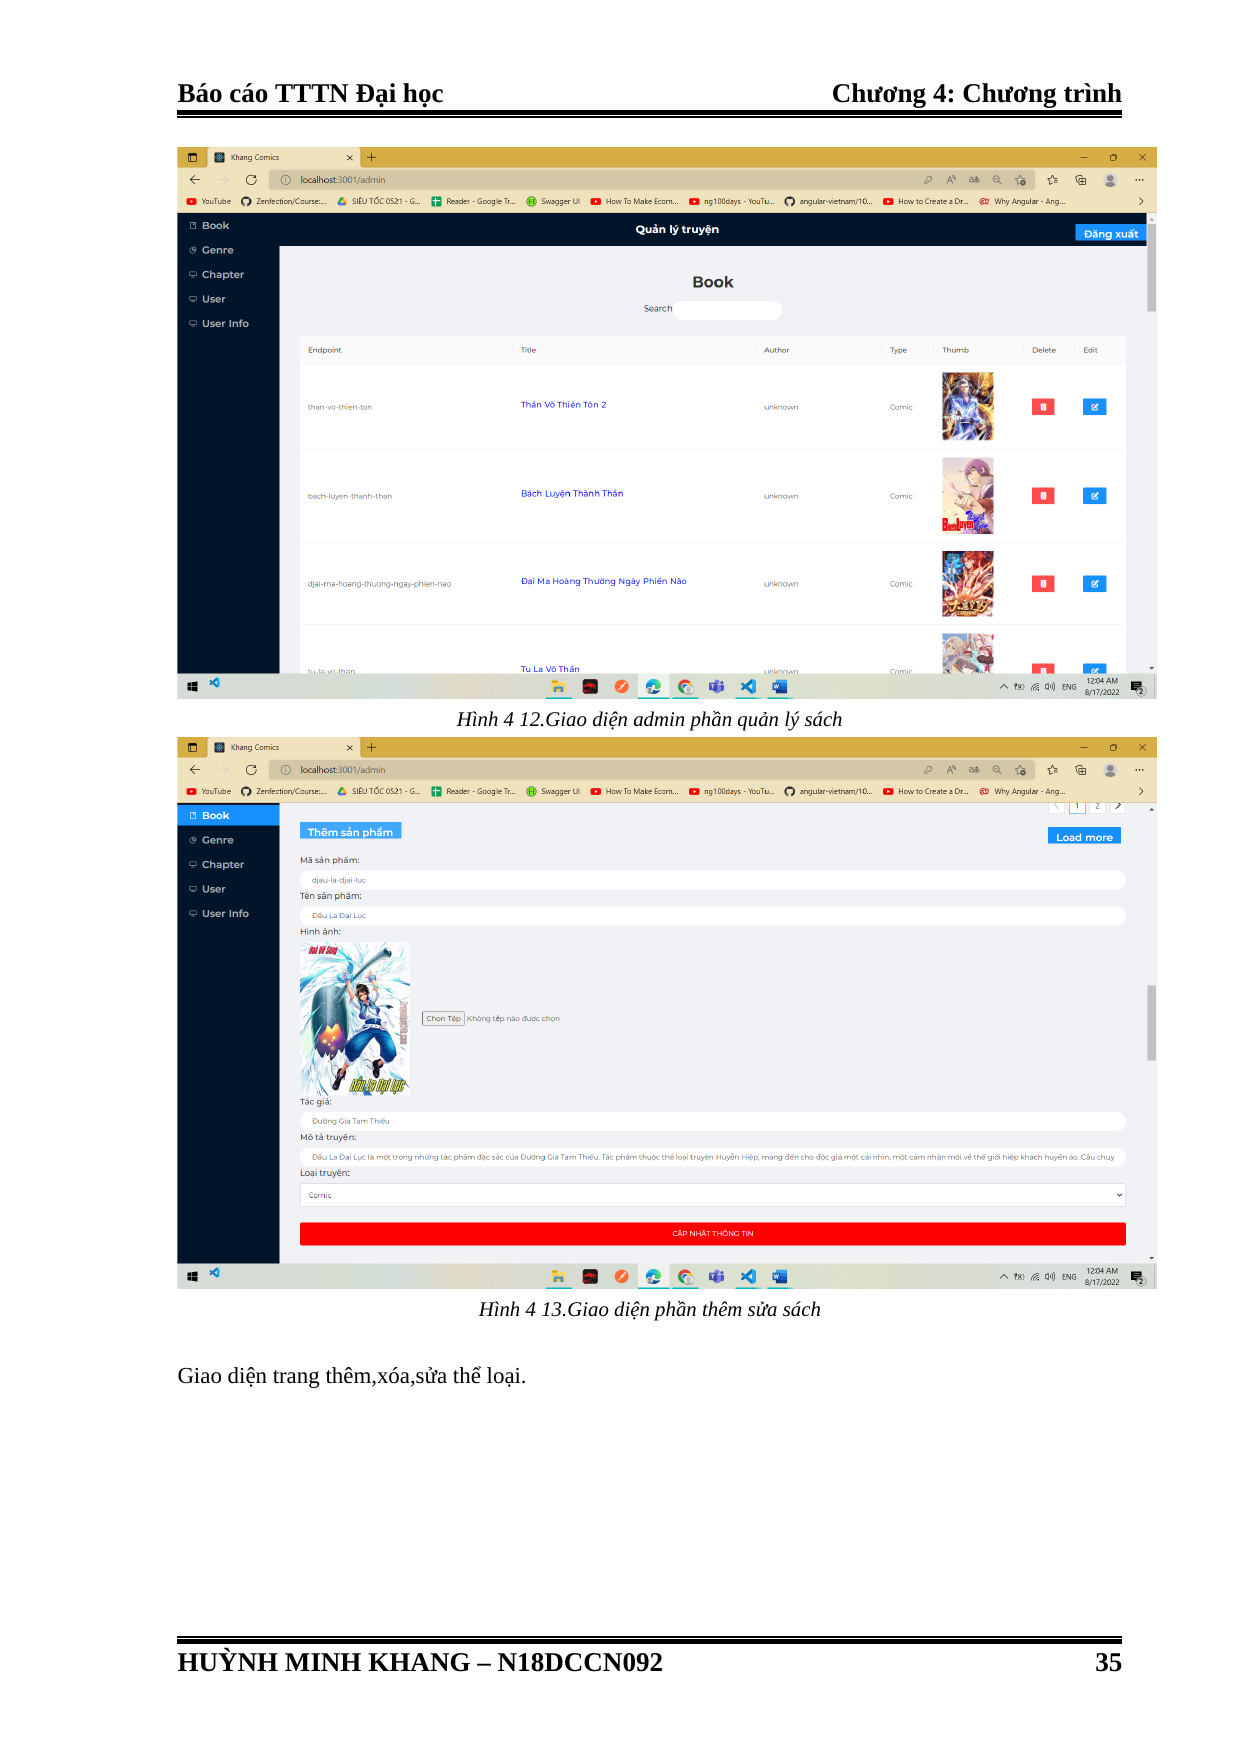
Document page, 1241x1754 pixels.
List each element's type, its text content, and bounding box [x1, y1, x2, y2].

picture [177, 737, 1157, 1289]
text Hình 4 13.Giao diện phần thêm sửa sách [177, 1297, 1122, 1321]
text Giao diện trang thêm,xóa,sửa thể loại. [177, 1362, 1122, 1388]
text Hình 4 12.Giao diện admin phần quản lý sách [177, 707, 1122, 731]
picture [177, 147, 1157, 699]
